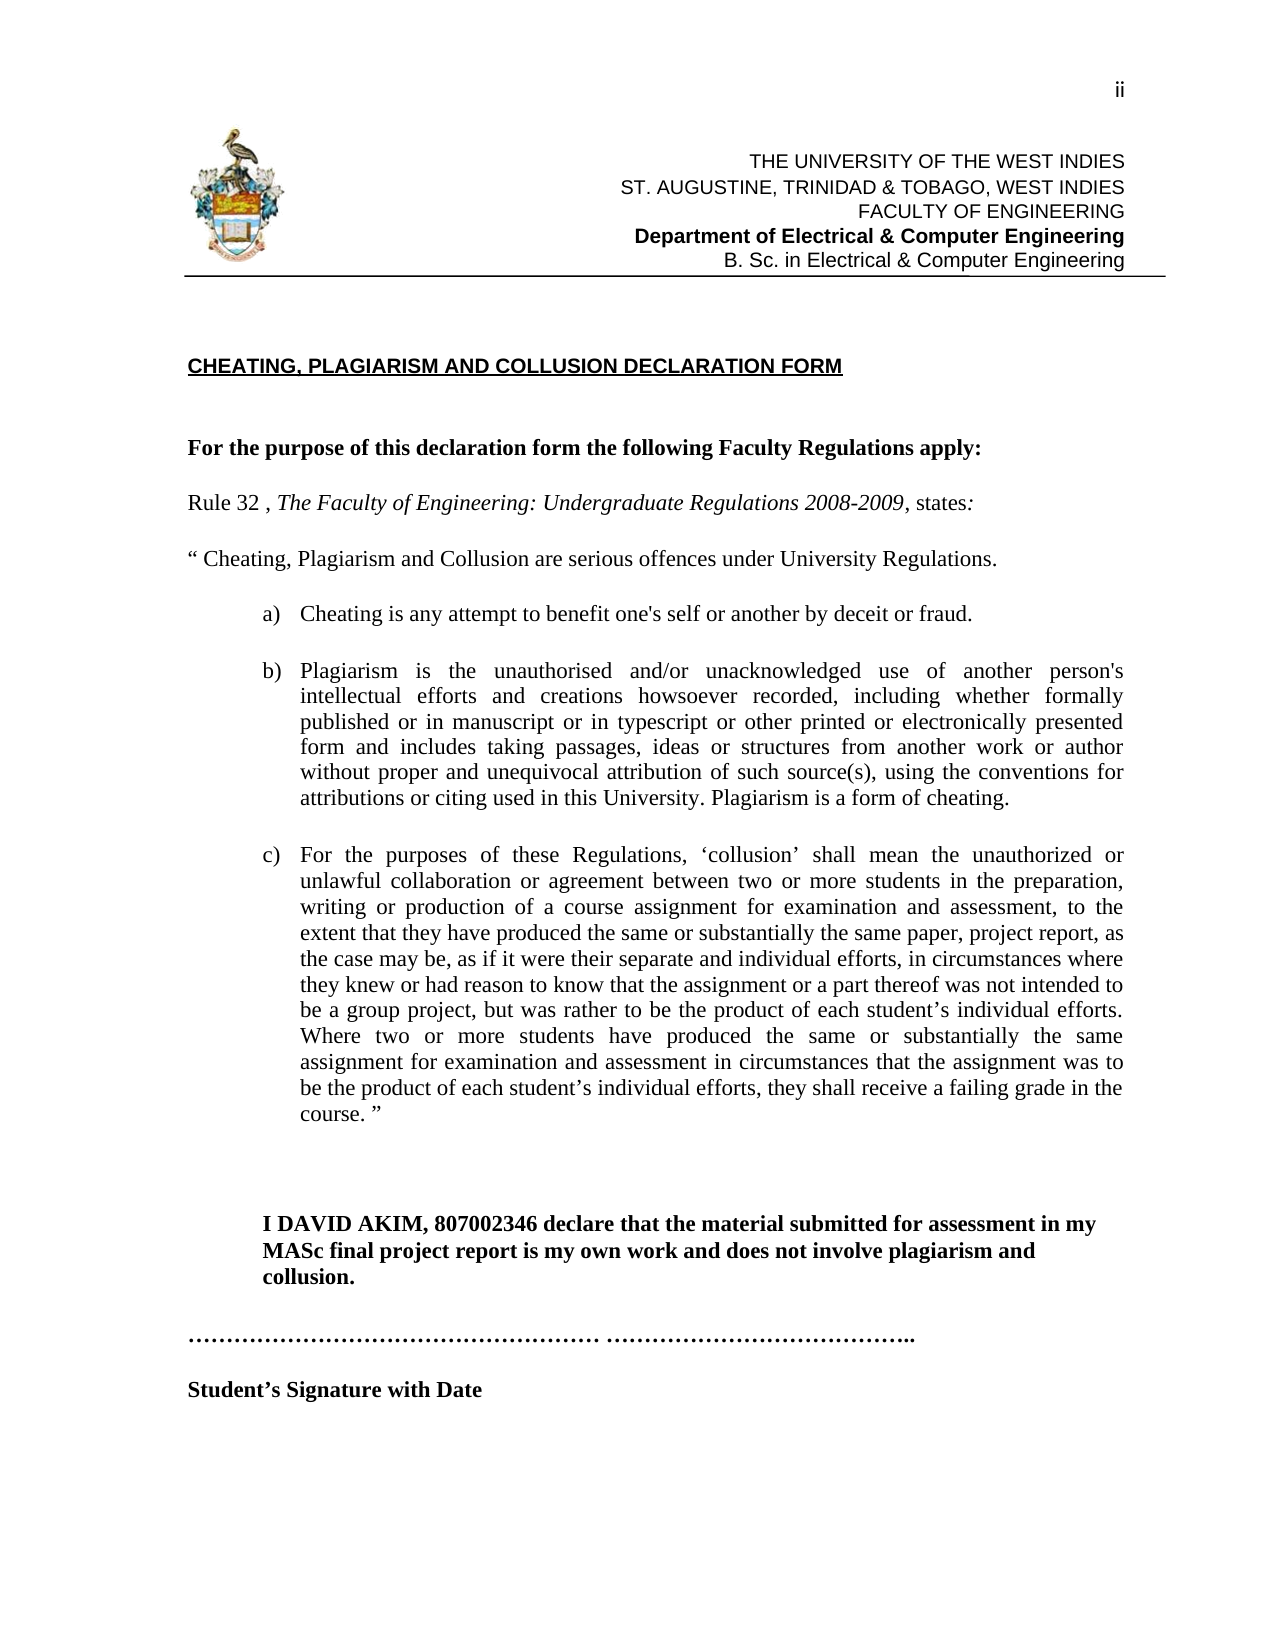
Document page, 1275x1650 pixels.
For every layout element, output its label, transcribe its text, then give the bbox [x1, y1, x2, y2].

text THE UNIVERSITY OF THE WEST INDIES [187, 150, 1125, 173]
text “ Cheating, Plagiarism and Collusion are serious offences under University Regulations. [187, 545, 1125, 571]
list For the purposes of these Regulations, ‘collusion’ shall mean the unauthorized or unlawful collaboration or agreement between two or more students in the preparation, writing or production of a course assignment for examination and assessment, to the extent that they have produced the same or substantially the same paper, project report, as the case may be, as if it were their separate and individual efforts, in circumstances where they knew or had reason to know that the assignment or a part thereof was not intended to be a group project, but was rather to be the product of each student’s individual efforts. Where two or more students have produced the same or substantially the same assignment for examination and assessment in circumstances that the assignment was to be the product of each student’s individual efforts, they shall receive a failing grade in the course. ” [262, 842, 1125, 1126]
text ST. AUGUSTINE, TRINIDAD & TOBAGO, WEST INDIES [187, 176, 1125, 199]
picture [187, 123, 288, 150]
text ……………………………………………… ………………………………….. [187, 1321, 1125, 1347]
text Student’s Signature with Date [187, 1376, 1125, 1403]
text CHEATING, PLAGIARISM AND COLLUSION DECLARATION FORM [187, 353, 1125, 377]
list Plagiarism is the unauthorised and/or unacknowledged use of another person's intellectual efforts and creations howsoever recorded, including whether formally published or in manuscript or in typescript or other printed or electronically presented form and includes taking passages, ideas or structures from another work or author without proper and unequivocal attribution of such source(s), using the conventions for attributions or citing used in this University. Plagiarism is a form of cheating. [262, 658, 1125, 810]
text B. Sc. in Electrical & Computer Engineering [187, 248, 1125, 272]
text Rule 32 , The Faculty of Engineering: Undergraduate Regulations 2008-2009, states: [187, 489, 1125, 516]
text Department of Electrical & Computer Engineering [187, 224, 1125, 248]
text I DAVID AKIM, 807002346 declare that the material submitted for assessment in my MASc final project report is my own work and does not involve plagiarism and collusion. [262, 1211, 1125, 1289]
list Cheating is any attempt to benefit one's self or another by deceit or fraud. [262, 600, 1125, 626]
text FACULTY OF ENGINEERING [187, 200, 1125, 223]
text For the purpose of this declaration form the following Faculty Regulations apply: [187, 433, 1125, 460]
